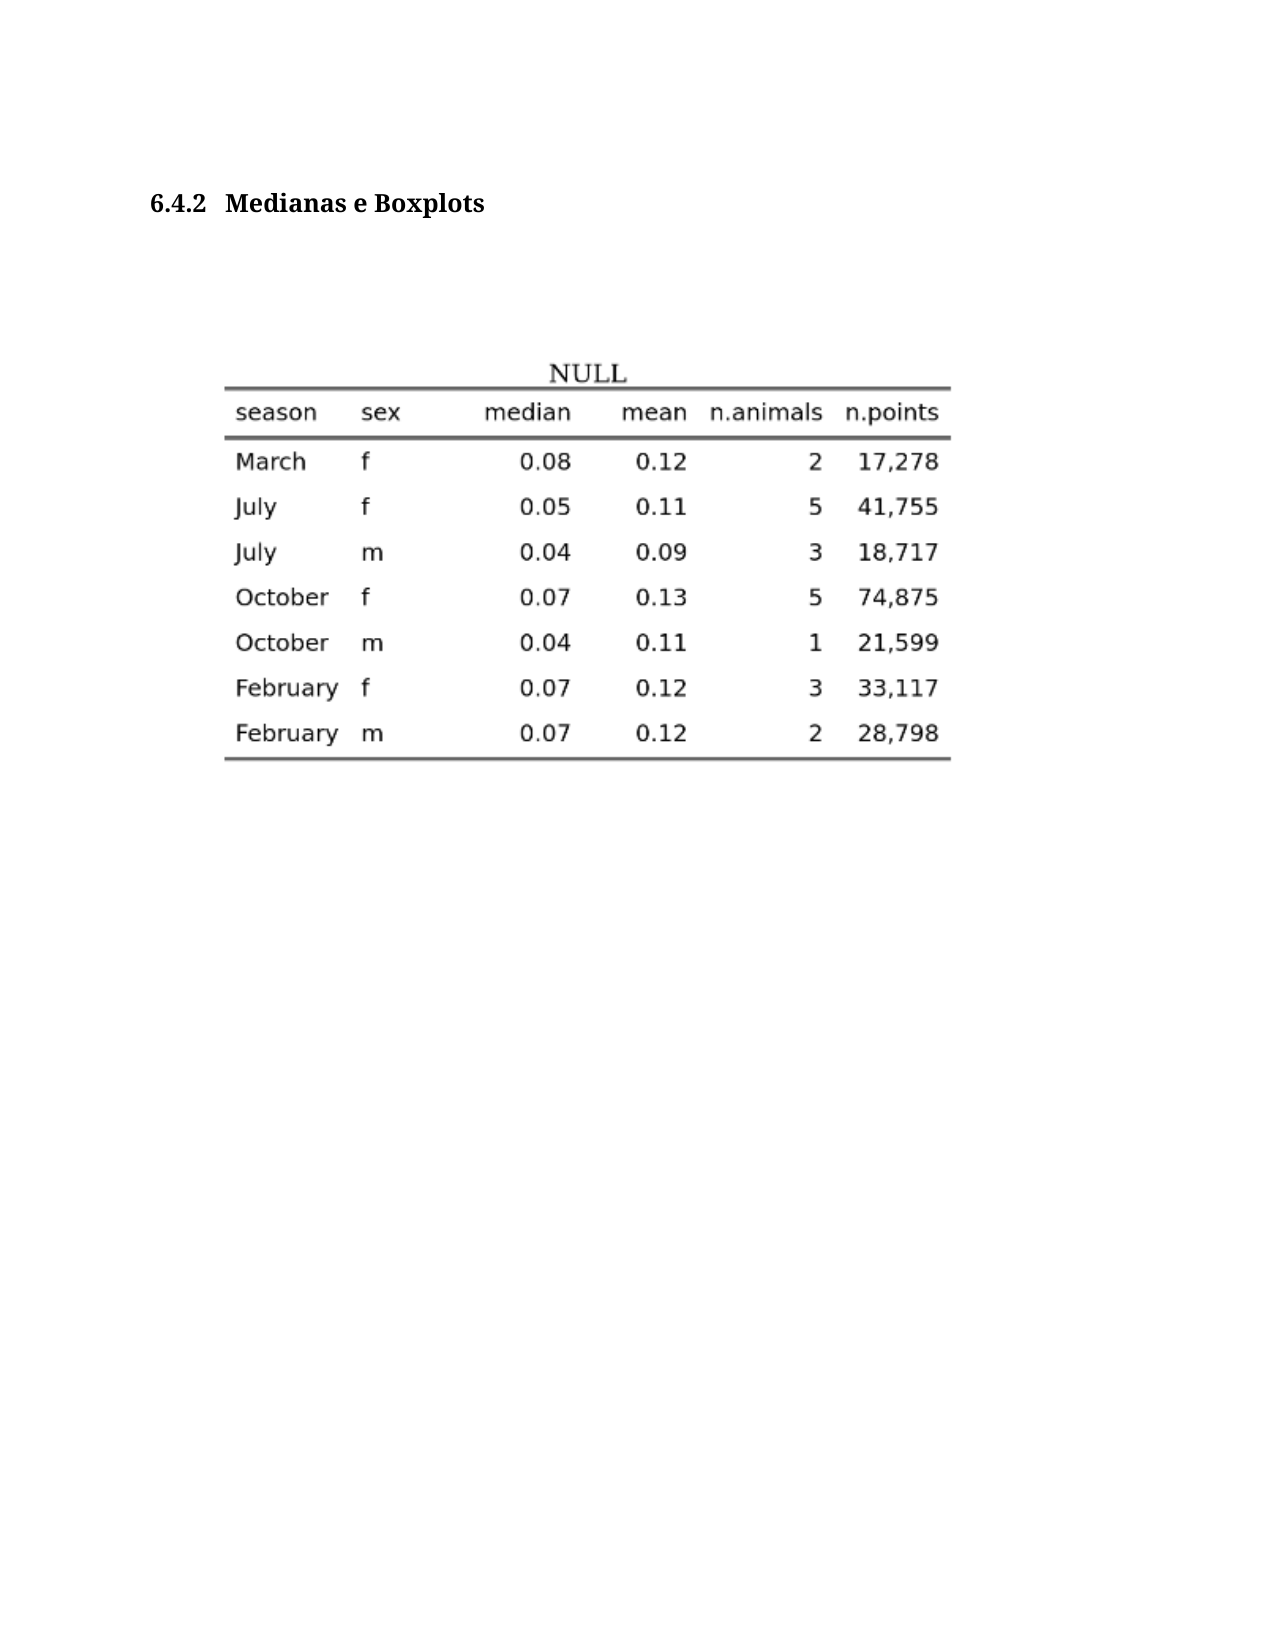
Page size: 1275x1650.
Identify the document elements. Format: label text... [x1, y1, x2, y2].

picture [209, 257, 967, 865]
subtitle 6.4.2 Medianas e Boxplots [150, 185, 1125, 219]
